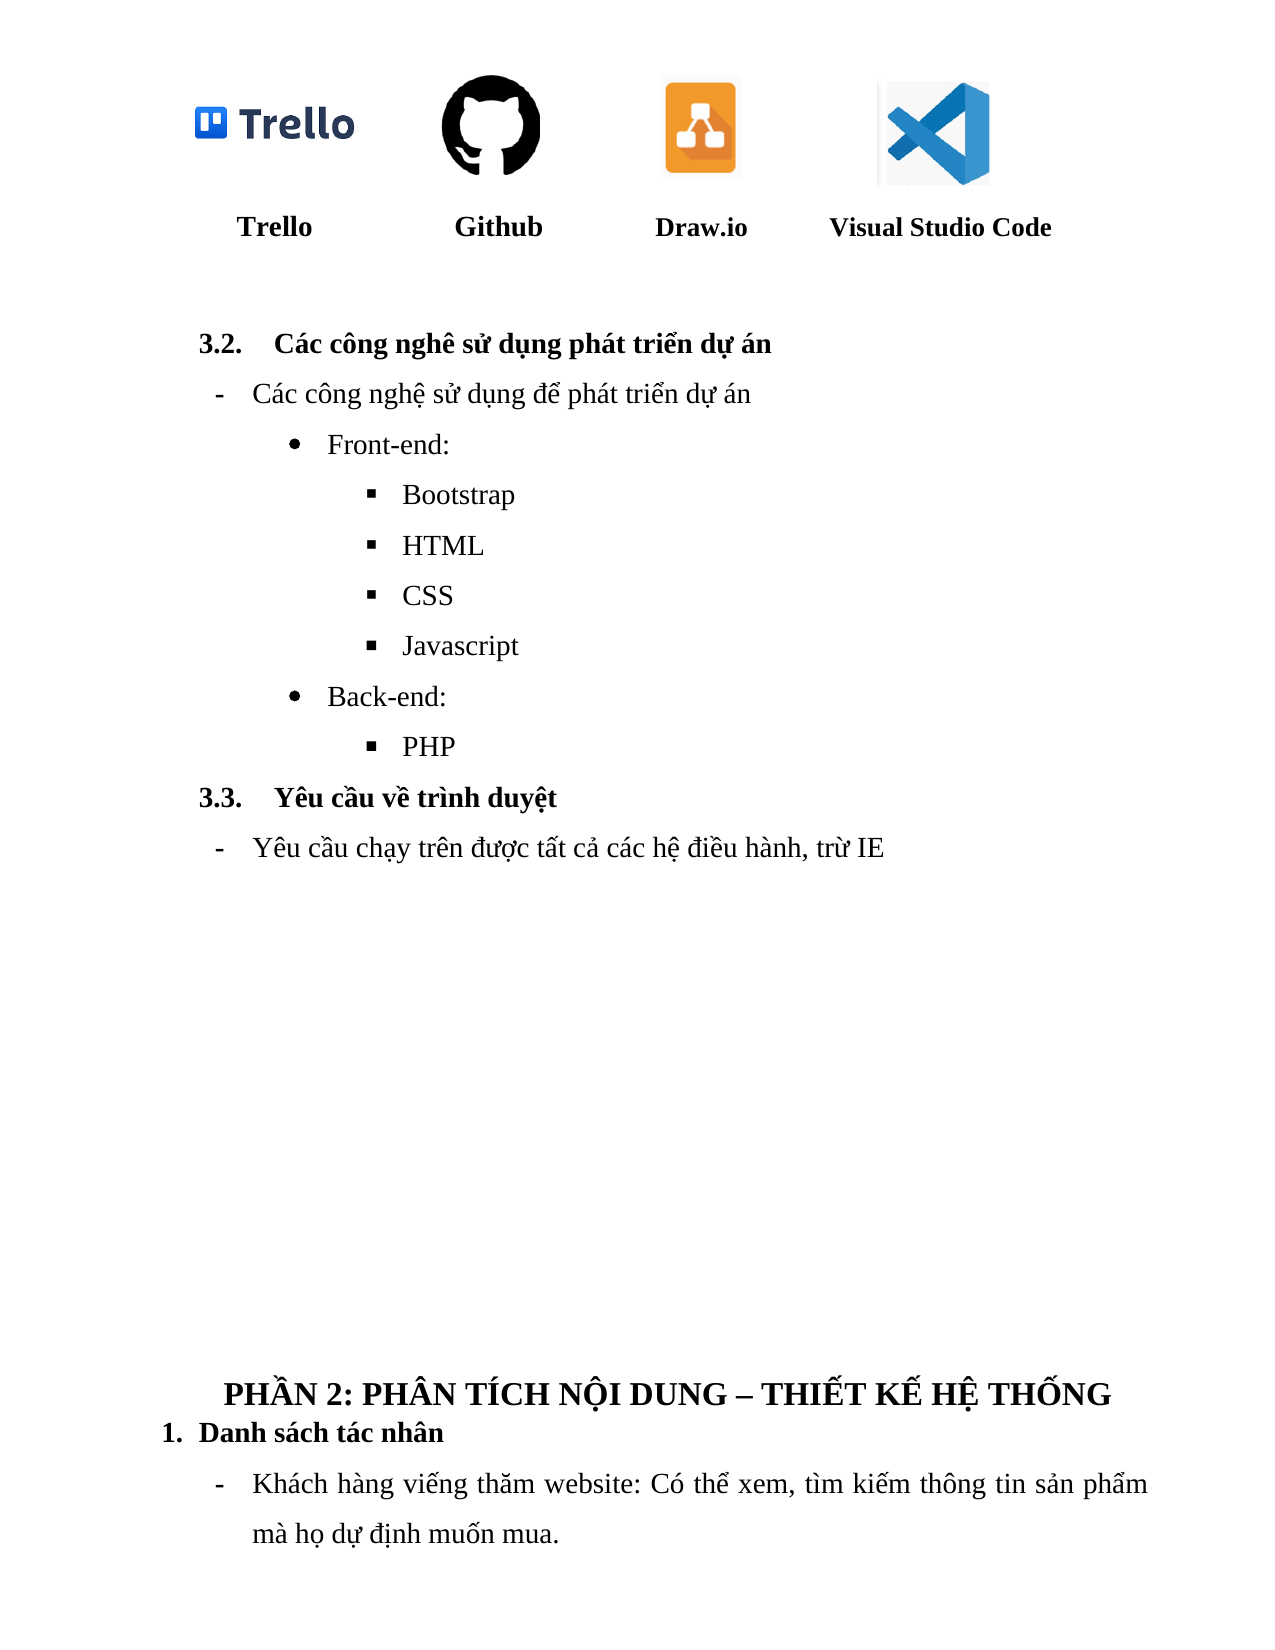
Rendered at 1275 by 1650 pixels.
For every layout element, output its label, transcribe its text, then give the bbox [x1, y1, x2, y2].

picture [189, 75, 360, 171]
subtitle PHẦN 2: PHÂN TÍCH NỘI DUNG – THIẾT KẾ HỆ THỐNG [154, 1374, 1181, 1413]
list Khách hàng viếng thăm website: Có thể xem, tìm kiếm thông tin sản phẩm mà họ dự định muốn mua. [214, 1466, 1149, 1550]
picture [660, 75, 742, 179]
list Các công nghê sử dụng phát triển dự án [198, 326, 1114, 360]
list Các công nghệ sử dụng để phát triển dự án [214, 377, 1114, 410]
list Bootstrap [364, 477, 1114, 511]
list Danh sách tác nhân [161, 1416, 1114, 1449]
list Javascript [364, 628, 1114, 662]
text Trello Github Draw.io Visual Studio Code [154, 209, 1114, 242]
list Yêu cầu chạy trên được tất cả các hệ điều hành, trừ IE [214, 830, 1114, 864]
picture [877, 75, 990, 191]
list HTML [364, 528, 1114, 561]
list Yêu cầu về trình duyệt [198, 780, 1114, 813]
list PHP [364, 729, 1114, 763]
list Back-end: [289, 679, 1114, 713]
list CSS [364, 578, 1114, 612]
picture [441, 75, 540, 175]
list Front-end: [289, 427, 1114, 461]
